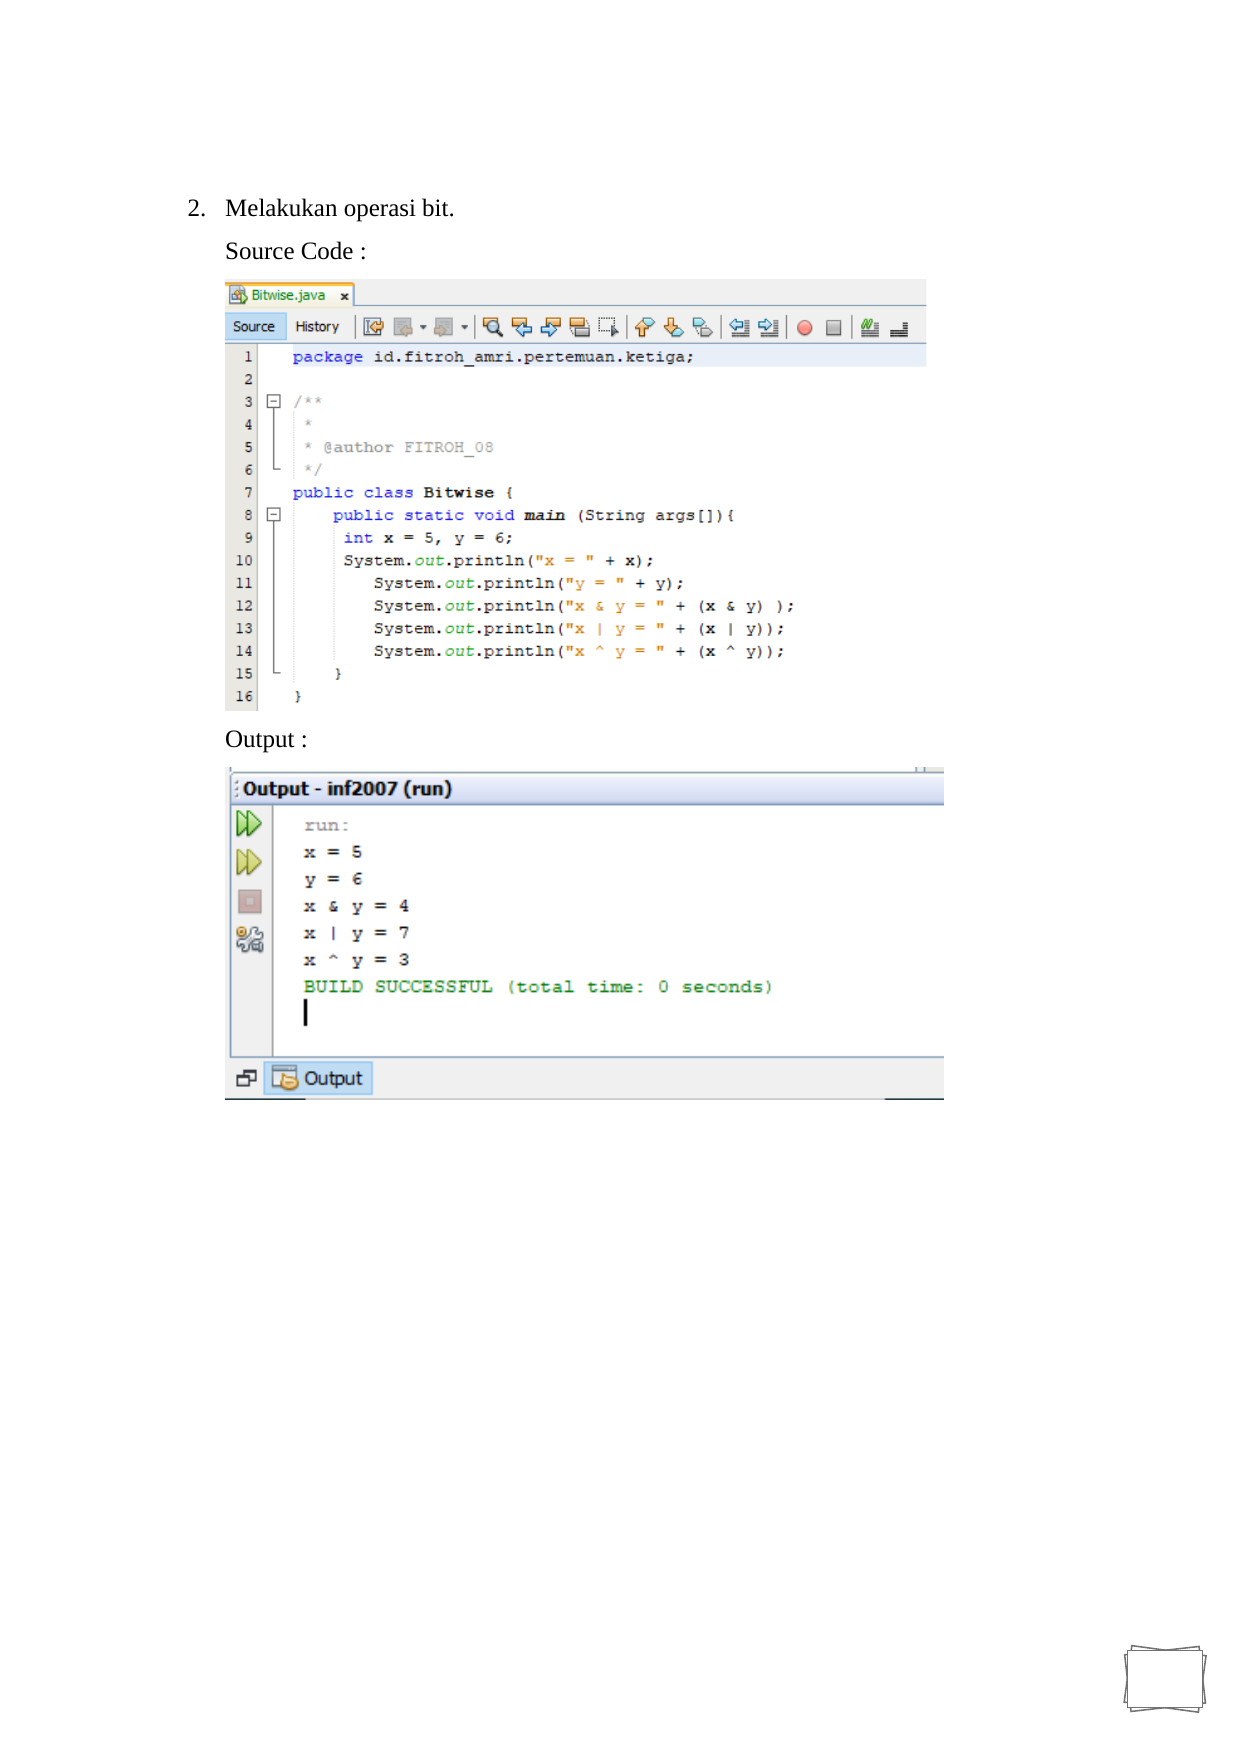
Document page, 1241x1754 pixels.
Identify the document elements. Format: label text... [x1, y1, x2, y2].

list Output : [225, 724, 1090, 753]
list Source Code : [225, 236, 1090, 265]
picture [225, 279, 927, 711]
list Melakukan operasi bit. [187, 193, 1090, 222]
picture [225, 767, 944, 1100]
